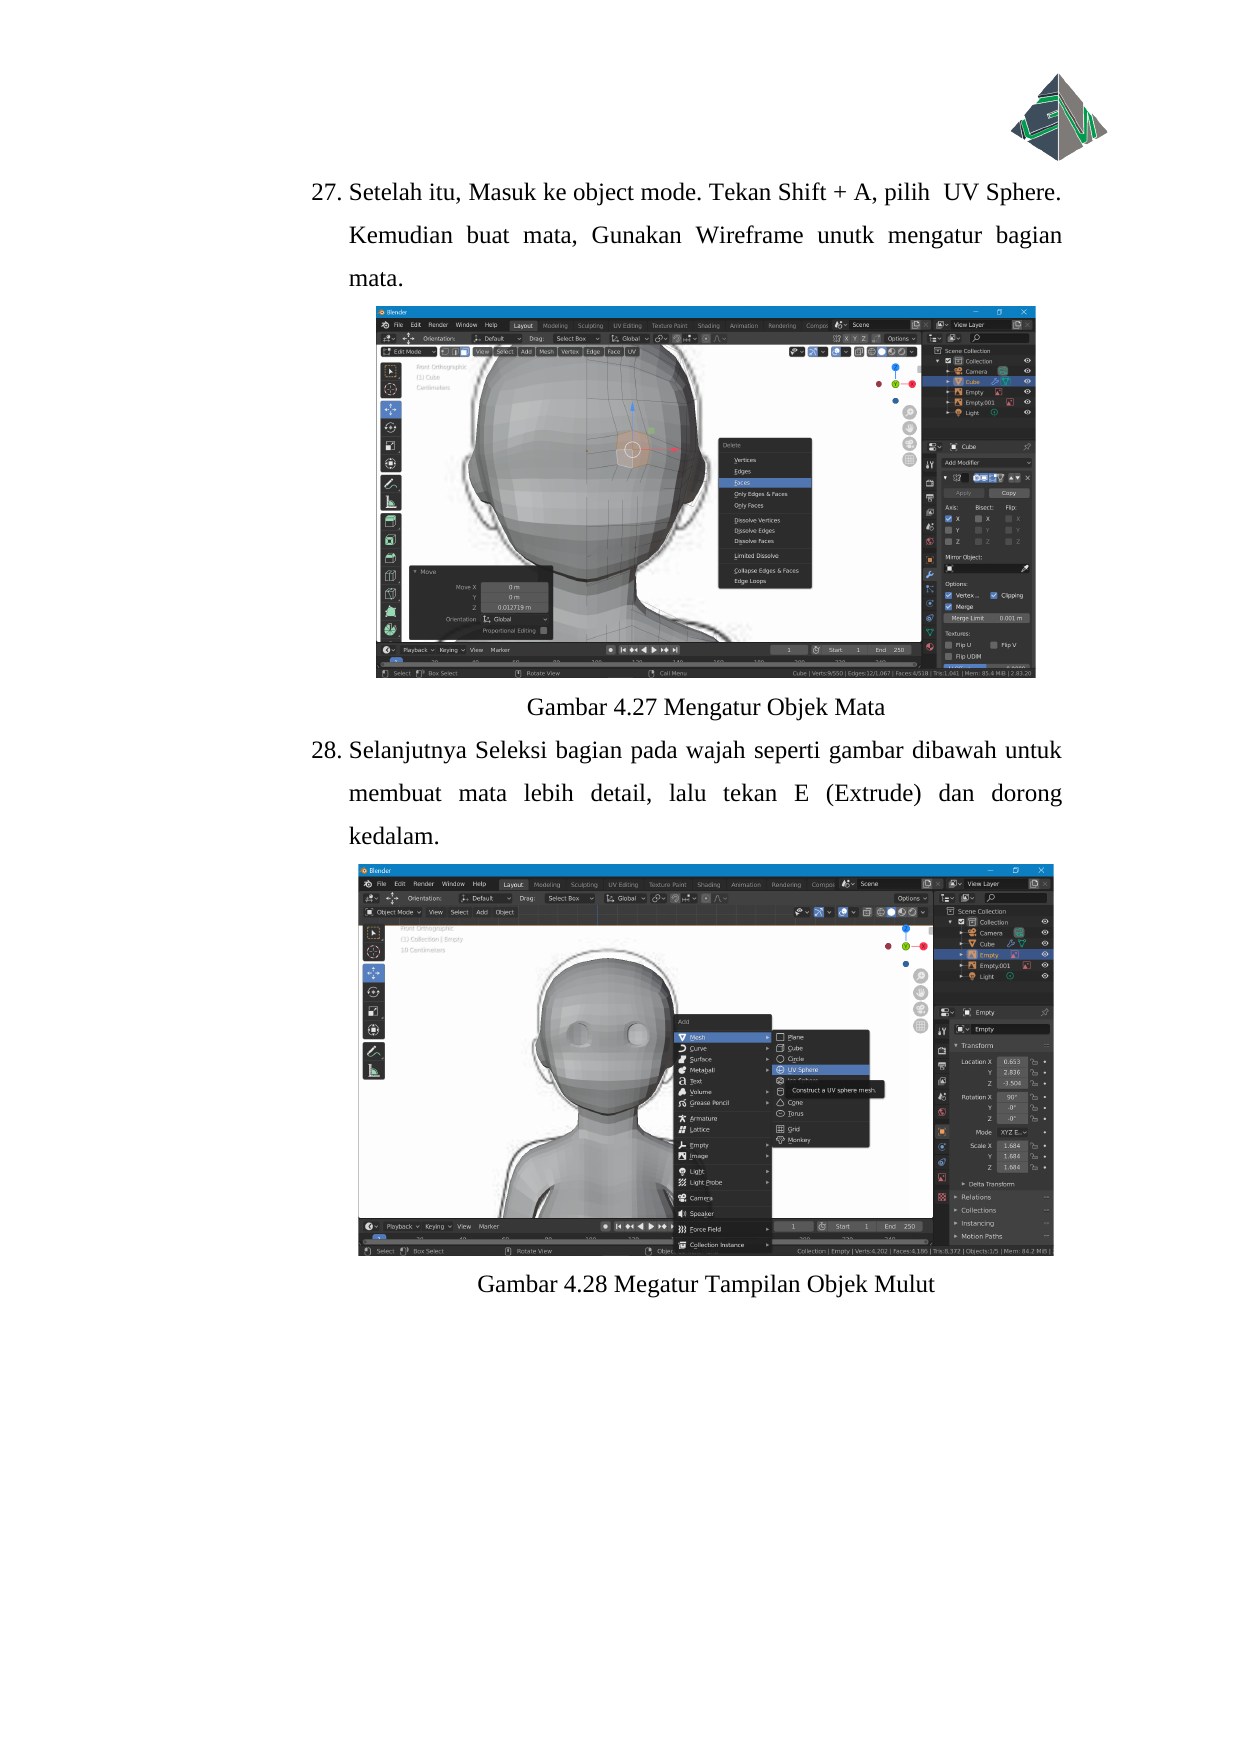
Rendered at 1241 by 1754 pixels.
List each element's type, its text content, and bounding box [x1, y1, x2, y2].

list Selanjutnya Seleksi bagian pada wajah seperti gambar dibawah untuk membuat mata lebih detail, lalu tekan E (Extrude) dan dorong kedalam. [311, 735, 1063, 850]
picture [376, 306, 1036, 678]
picture [358, 864, 1054, 1256]
subtitle Megatur Tampilan Objek Mulut [349, 1269, 1063, 1298]
picture [1010, 73, 1108, 161]
list Setelah itu, Masuk ke object mode. Tekan Shift + A, pilih UV Sphere. Kemudian buat mata, Gunakan Wireframe unutk mengatur bagian mata. [311, 177, 1063, 292]
subtitle Mengatur Objek Mata [349, 692, 1063, 720]
